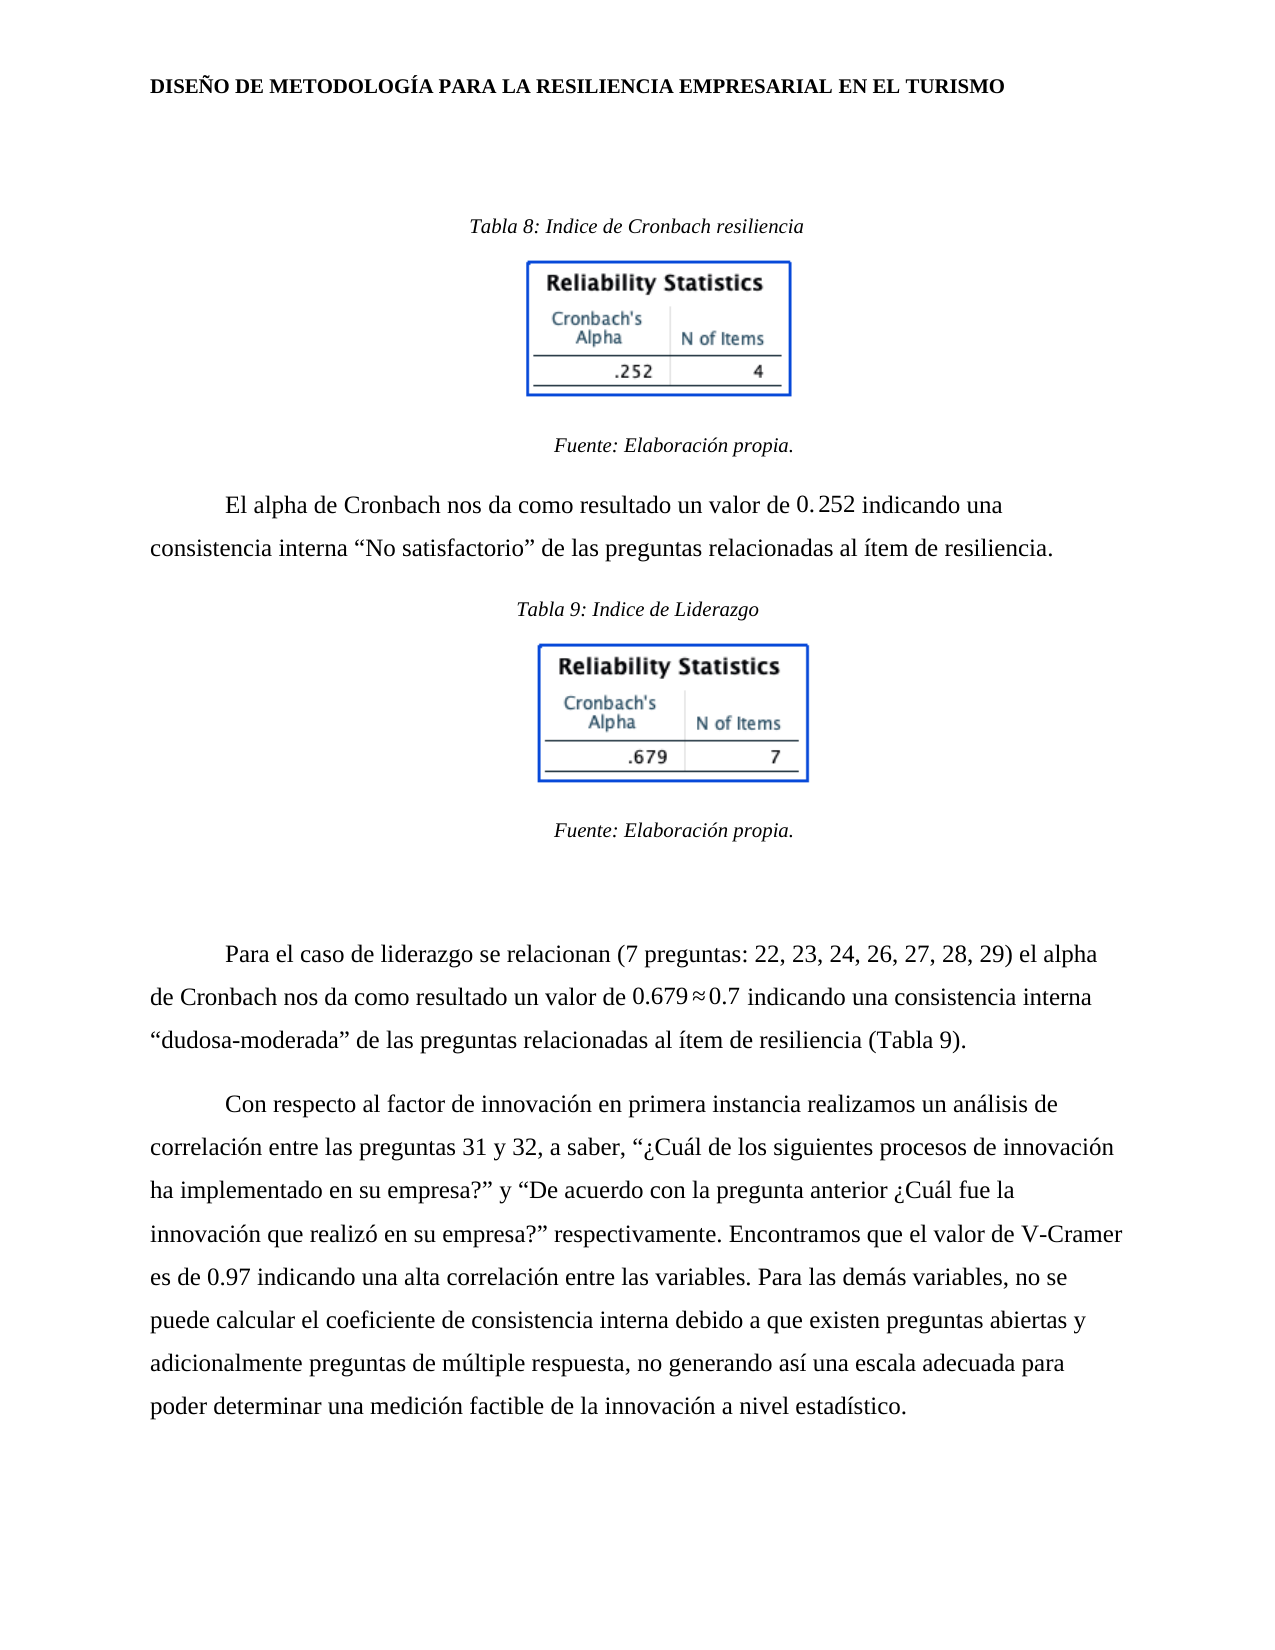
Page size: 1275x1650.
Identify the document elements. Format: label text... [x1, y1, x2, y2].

picture [525, 258, 796, 398]
text El alpha de Cronbach nos da como resultado un valor de indicando una consistencia interna “No satisfactorio” de las preguntas relacionadas al ítem de resiliencia. [150, 490, 1125, 562]
text Tabla 8: Indice de Cronbach resiliencia [150, 214, 1125, 238]
text Fuente: Elaboración propia. [150, 818, 1125, 842]
text Fuente: Elaboración propia. [150, 433, 1125, 457]
text Tabla 9: Indice de Liderazgo [150, 597, 1125, 621]
picture [535, 641, 815, 784]
text Para el caso de liderazgo se relacionan (7 preguntas: 22, 23, 24, 26, 27, 28, 29) el alpha de Cronbach nos da como resultado un valor de indicando una consistencia interna “dudosa-moderada” de las preguntas relacionadas al ítem de resiliencia (Tabla 9). [150, 939, 1125, 1054]
text Con respecto al factor de innovación en primera instancia realizamos un análisis de correlación entre las preguntas 31 y 32, a saber, “¿Cuál de los siguientes procesos de innovación ha implementado en su empresa?” y “De acuerdo con la pregunta anterior ¿Cuál fue la innovación que realizó en su empresa?” respectivamente. Encontramos que el valor de V-Cramer es de 0.97 indicando una alta correlación entre las variables. Para las demás variables, no se puede calcular el coeficiente de consistencia interna debido a que existen preguntas abiertas y adicionalmente preguntas de múltiple respuesta, no generando así una escala adecuada para poder determinar una medición factible de la innovación a nivel estadístico. [150, 1089, 1125, 1420]
